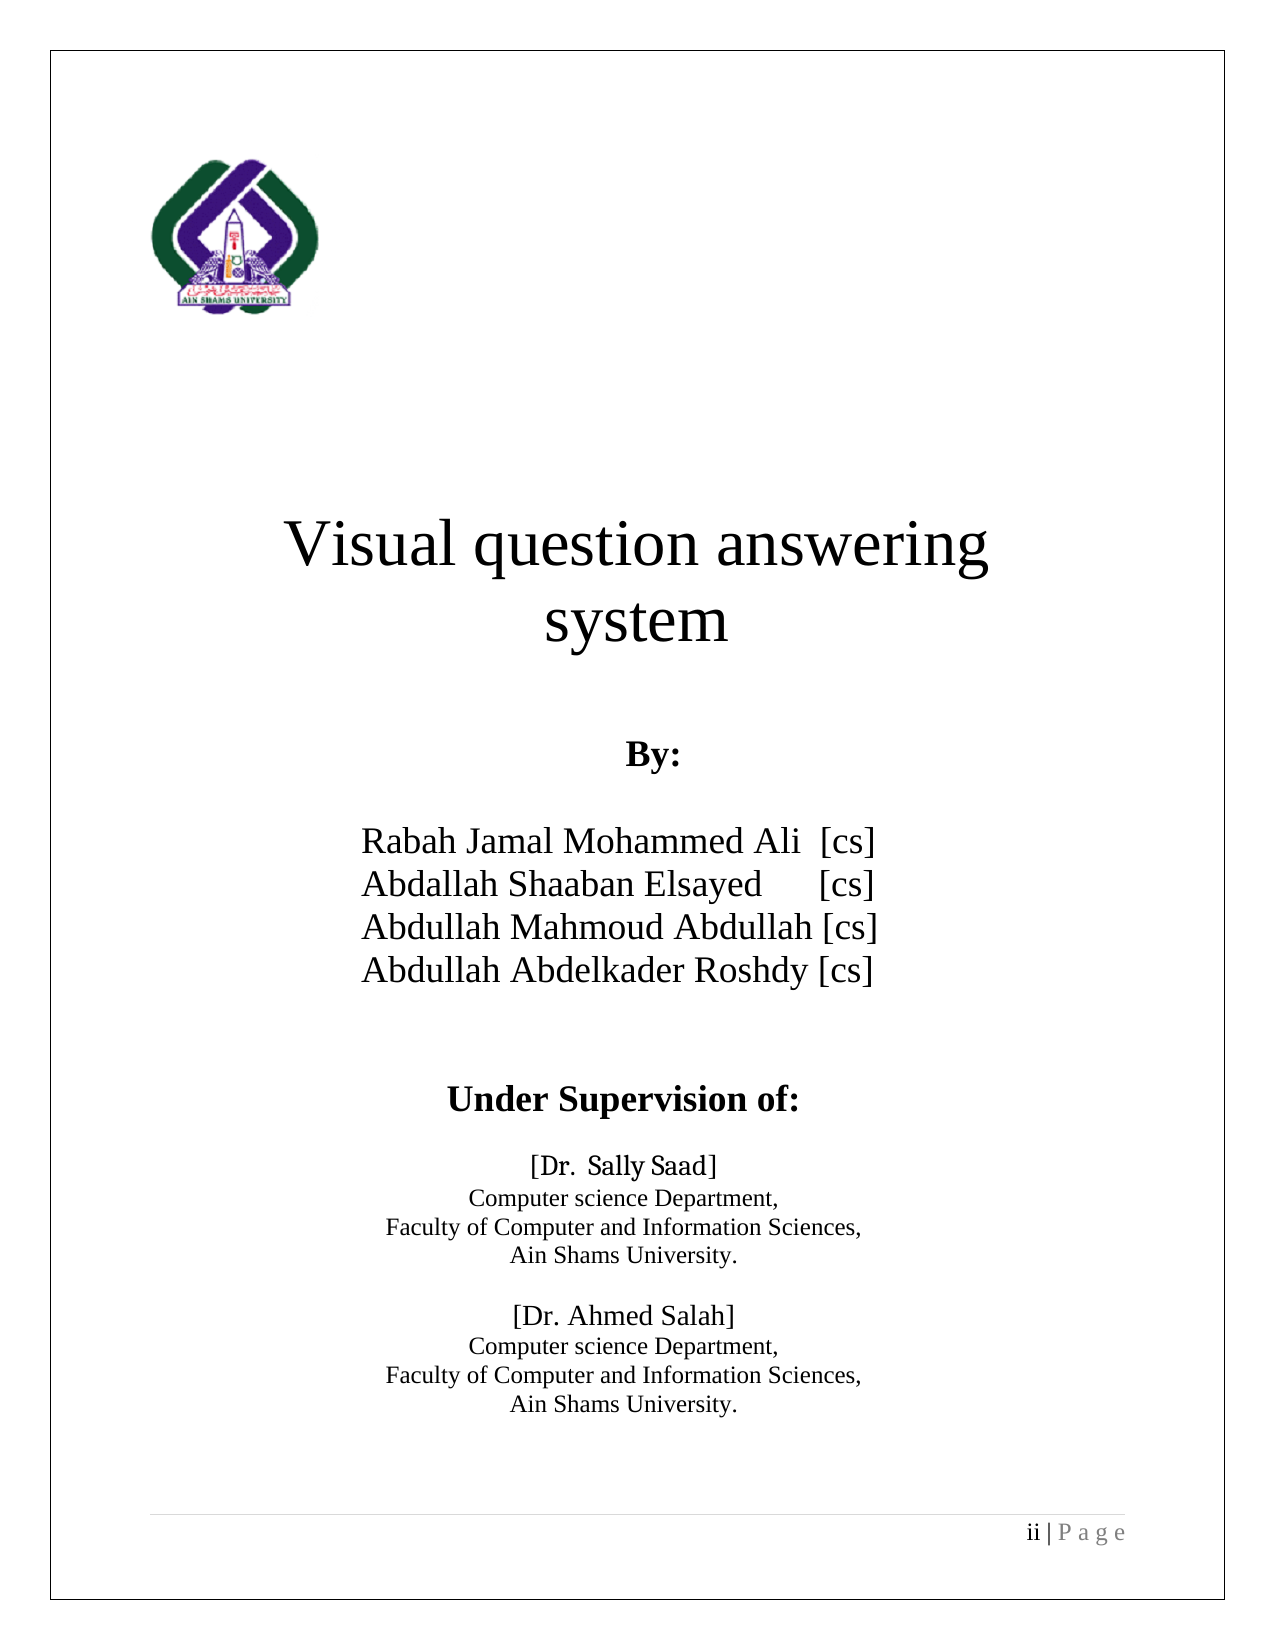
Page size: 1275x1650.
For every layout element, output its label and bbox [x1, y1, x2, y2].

picture [124, 130, 329, 327]
